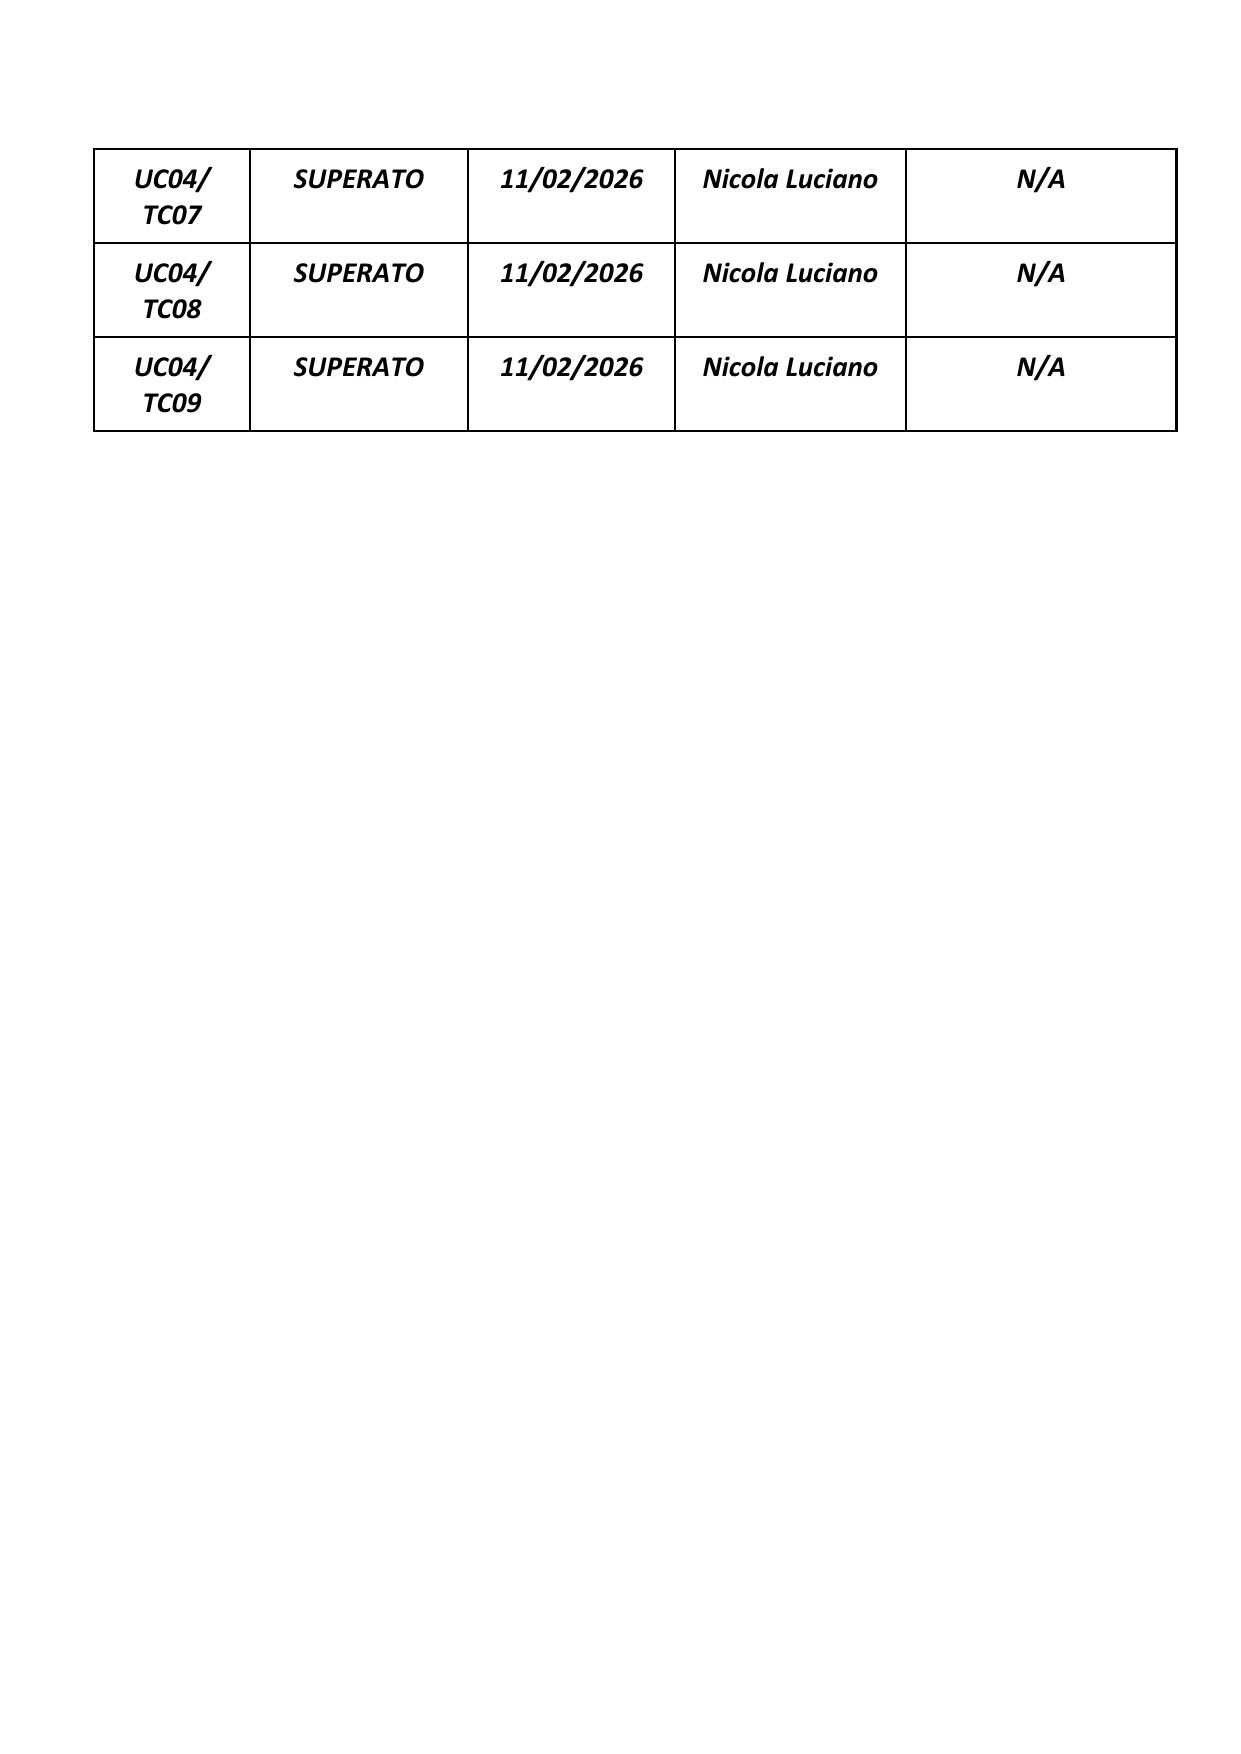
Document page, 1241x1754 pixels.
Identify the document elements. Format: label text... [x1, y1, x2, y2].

table_cell SUPERATO [251, 338, 467, 430]
table_cell 11/02/2026 [469, 338, 674, 430]
table_cell SUPERATO [251, 150, 467, 242]
table_cell N/A [907, 150, 1175, 242]
table_cell UC04/TC09 [95, 338, 249, 430]
table_cell N/A [907, 338, 1175, 430]
table_cell SUPERATO [251, 244, 467, 336]
table_cell N/A [907, 244, 1175, 336]
table_cell Nicola Luciano [676, 338, 905, 430]
table_cell UC04/TC08 [95, 244, 249, 336]
table_cell Nicola Luciano [676, 150, 905, 242]
table_cell UC04/TC07 [95, 150, 249, 242]
table_cell 11/02/2026 [469, 244, 674, 336]
table_cell Nicola Luciano [676, 244, 905, 336]
table_cell 11/02/2026 [469, 150, 674, 242]
